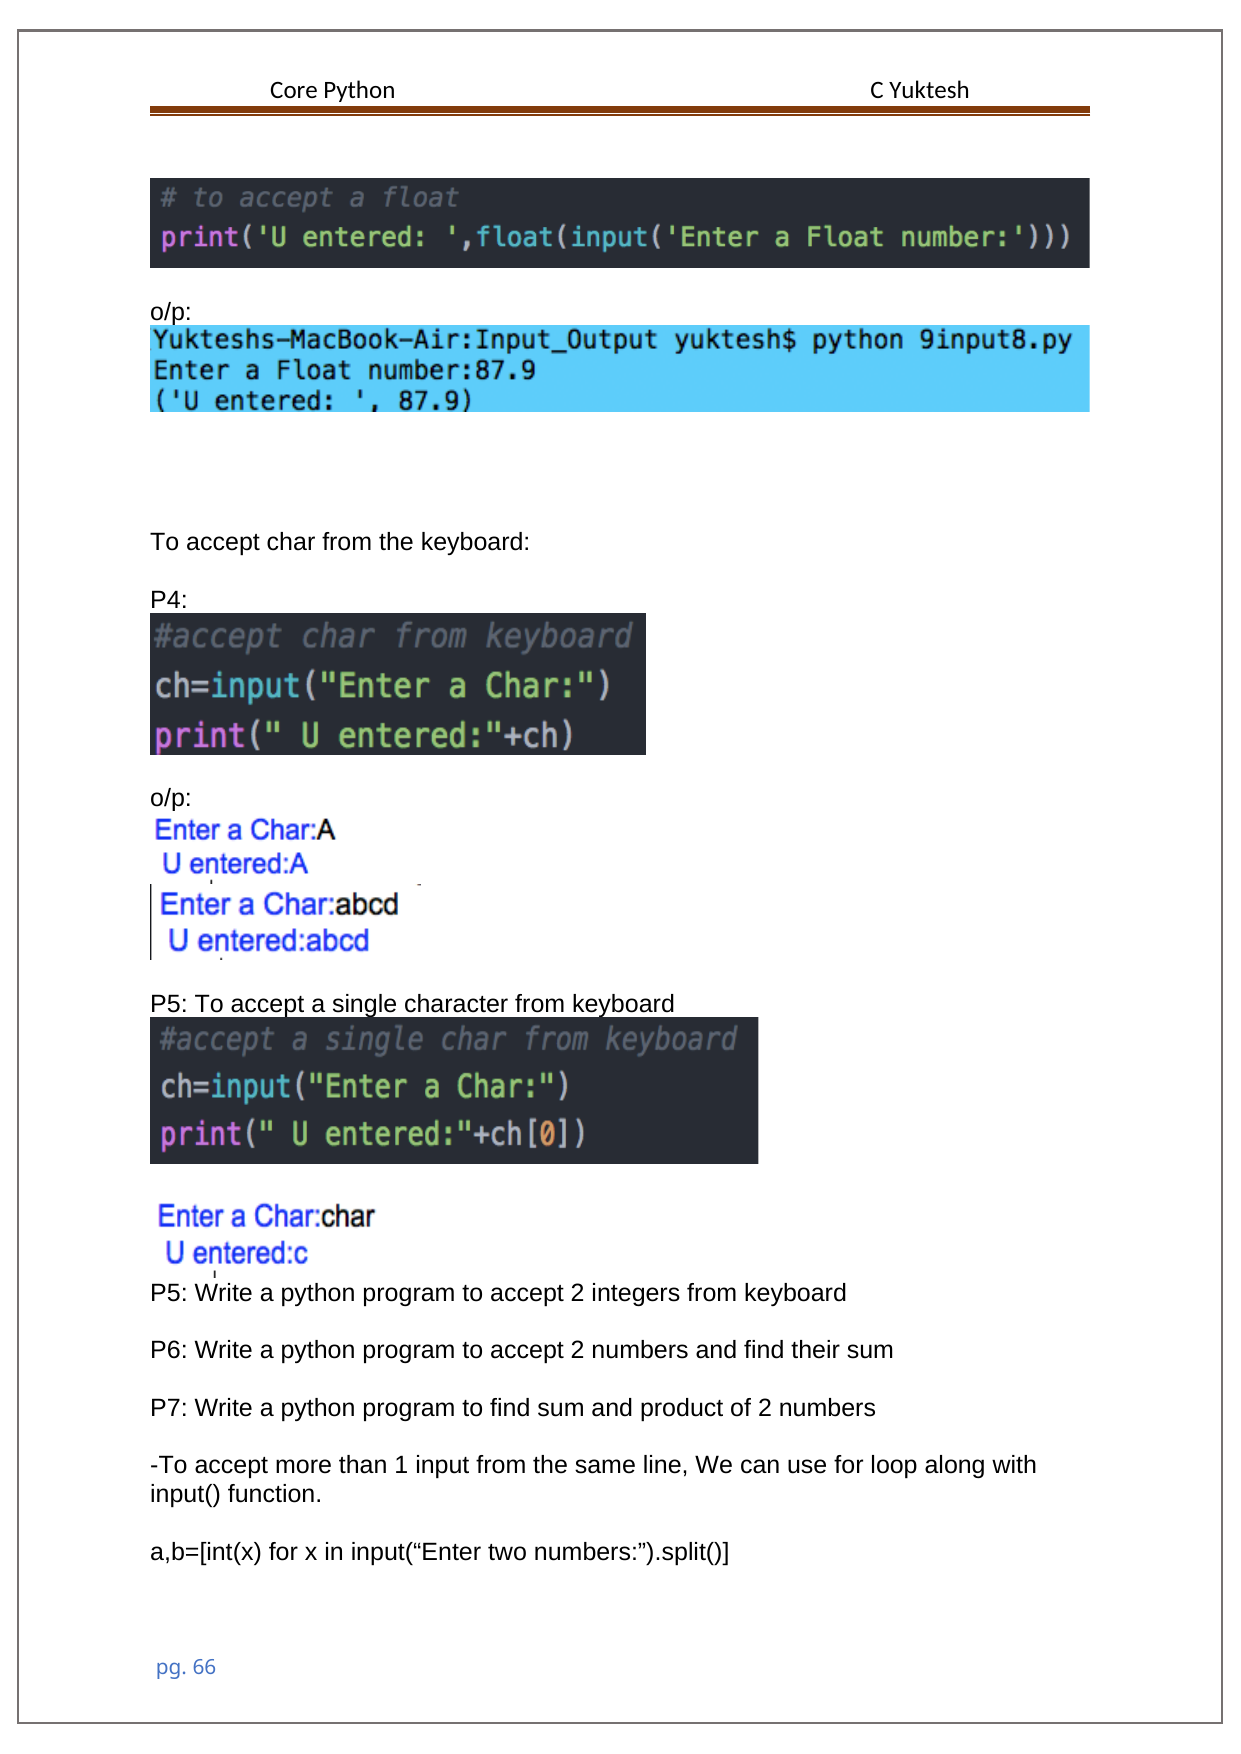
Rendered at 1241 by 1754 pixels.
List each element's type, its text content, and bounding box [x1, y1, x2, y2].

text a,b=[int(x) for x in input(“Enter two numbers:”).split()] [150, 1536, 1090, 1565]
picture [150, 811, 421, 960]
text P4: [150, 584, 1090, 613]
picture [150, 1192, 384, 1278]
text P5: To accept a single character from keyboard [150, 989, 1090, 1017]
picture [150, 178, 1090, 268]
picture [150, 1017, 759, 1164]
text P5: Write a python program to accept 2 integers from keyboard [150, 1278, 1090, 1306]
text -To accept more than 1 input from the same line, We can use for loop along with input() function. [150, 1450, 1090, 1508]
picture [150, 325, 1090, 412]
text To accept char from the keyboard: [150, 527, 1090, 556]
text P6: Write a python program to accept 2 numbers and find their sum [150, 1335, 1090, 1364]
text o/p: [150, 297, 1090, 325]
picture [150, 613, 646, 755]
text o/p: [150, 783, 1090, 812]
text P7: Write a python program to find sum and product of 2 numbers [150, 1393, 1090, 1421]
